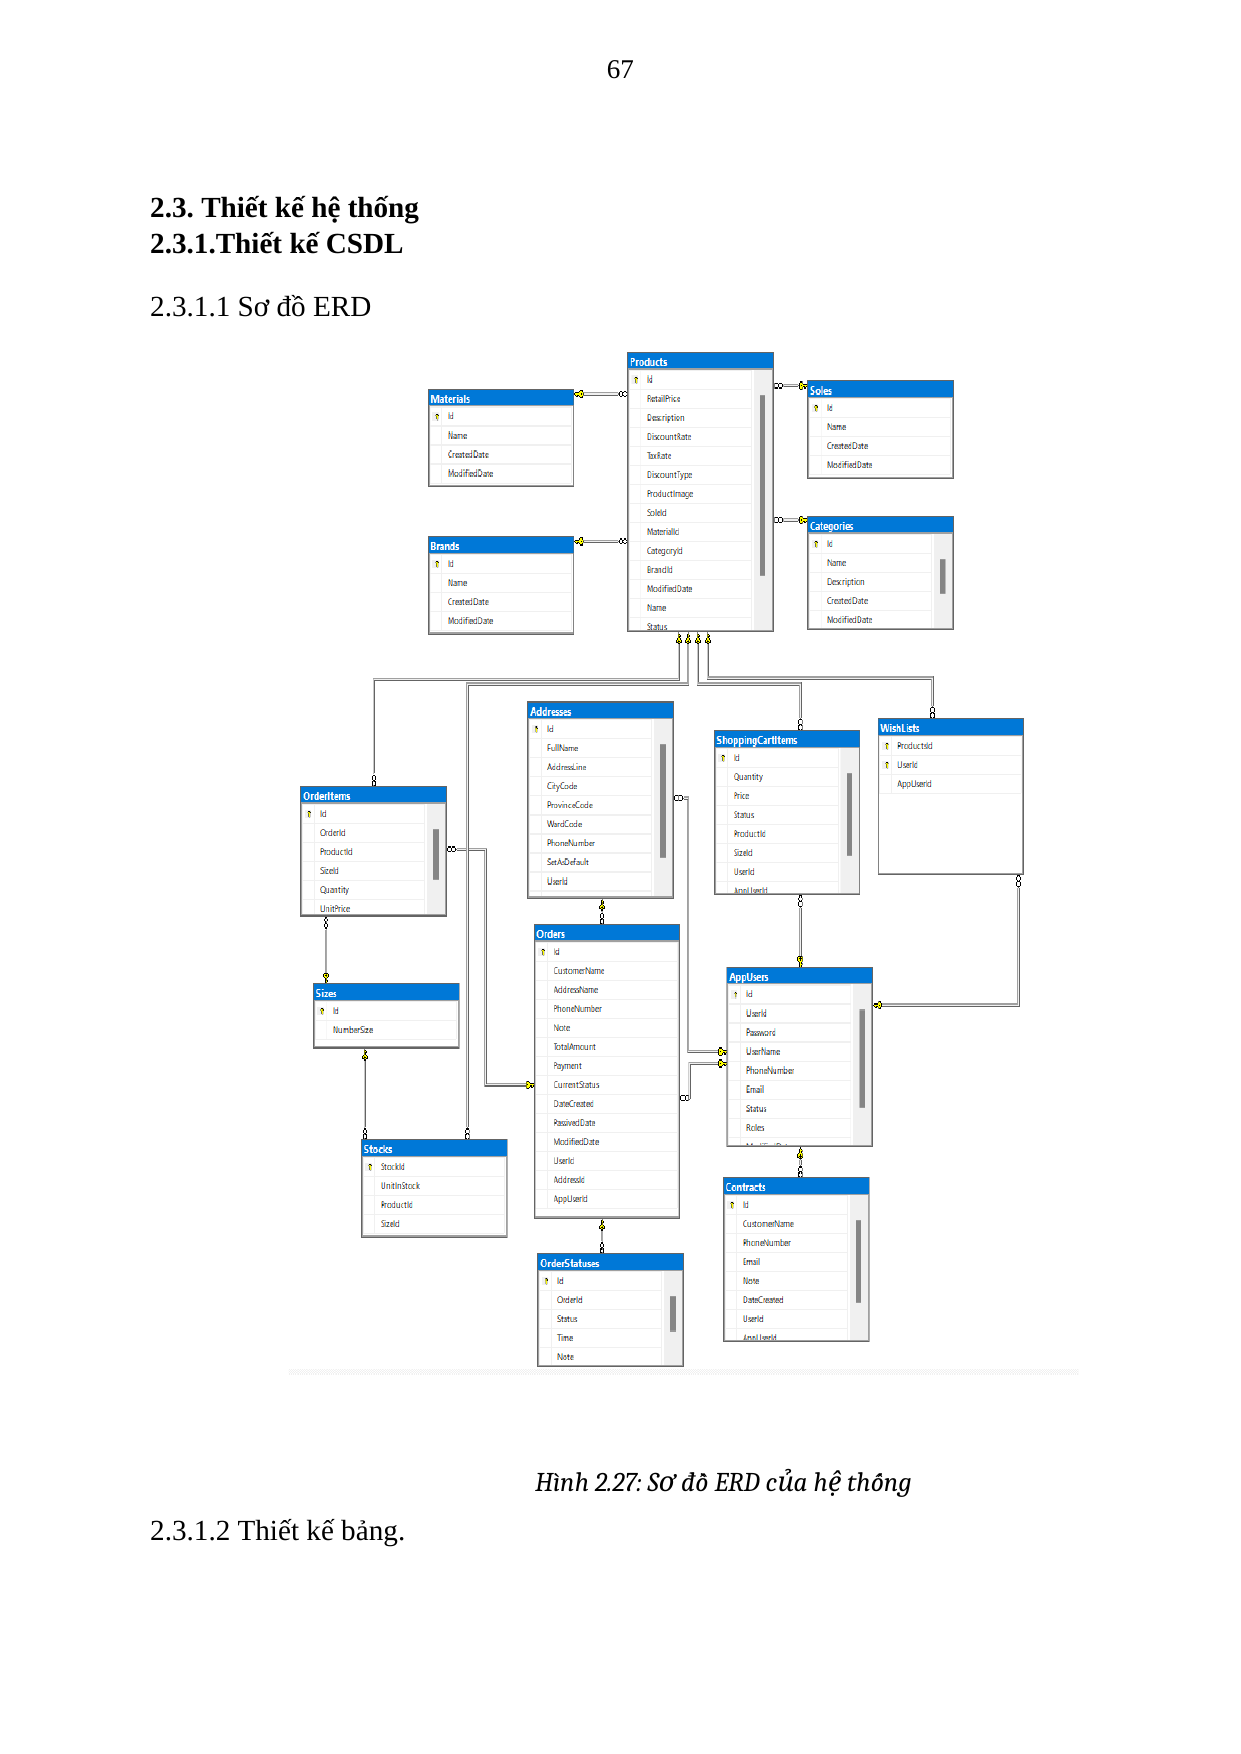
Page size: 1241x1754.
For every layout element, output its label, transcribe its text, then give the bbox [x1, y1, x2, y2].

text 2.3.1.1 Sơ đồ ERD [150, 289, 1090, 323]
text 2.3.1.Thiết kế CSDL [150, 226, 1090, 260]
picture [288, 352, 1079, 1375]
subtitle 2.3. Thiết kế hệ thống [150, 190, 1090, 224]
text 2.3.1.2 Thiết kế bảng. [150, 1513, 1090, 1547]
text Hình 2.27: Sơ đồ ERD của hệ thống [150, 1467, 1090, 1498]
